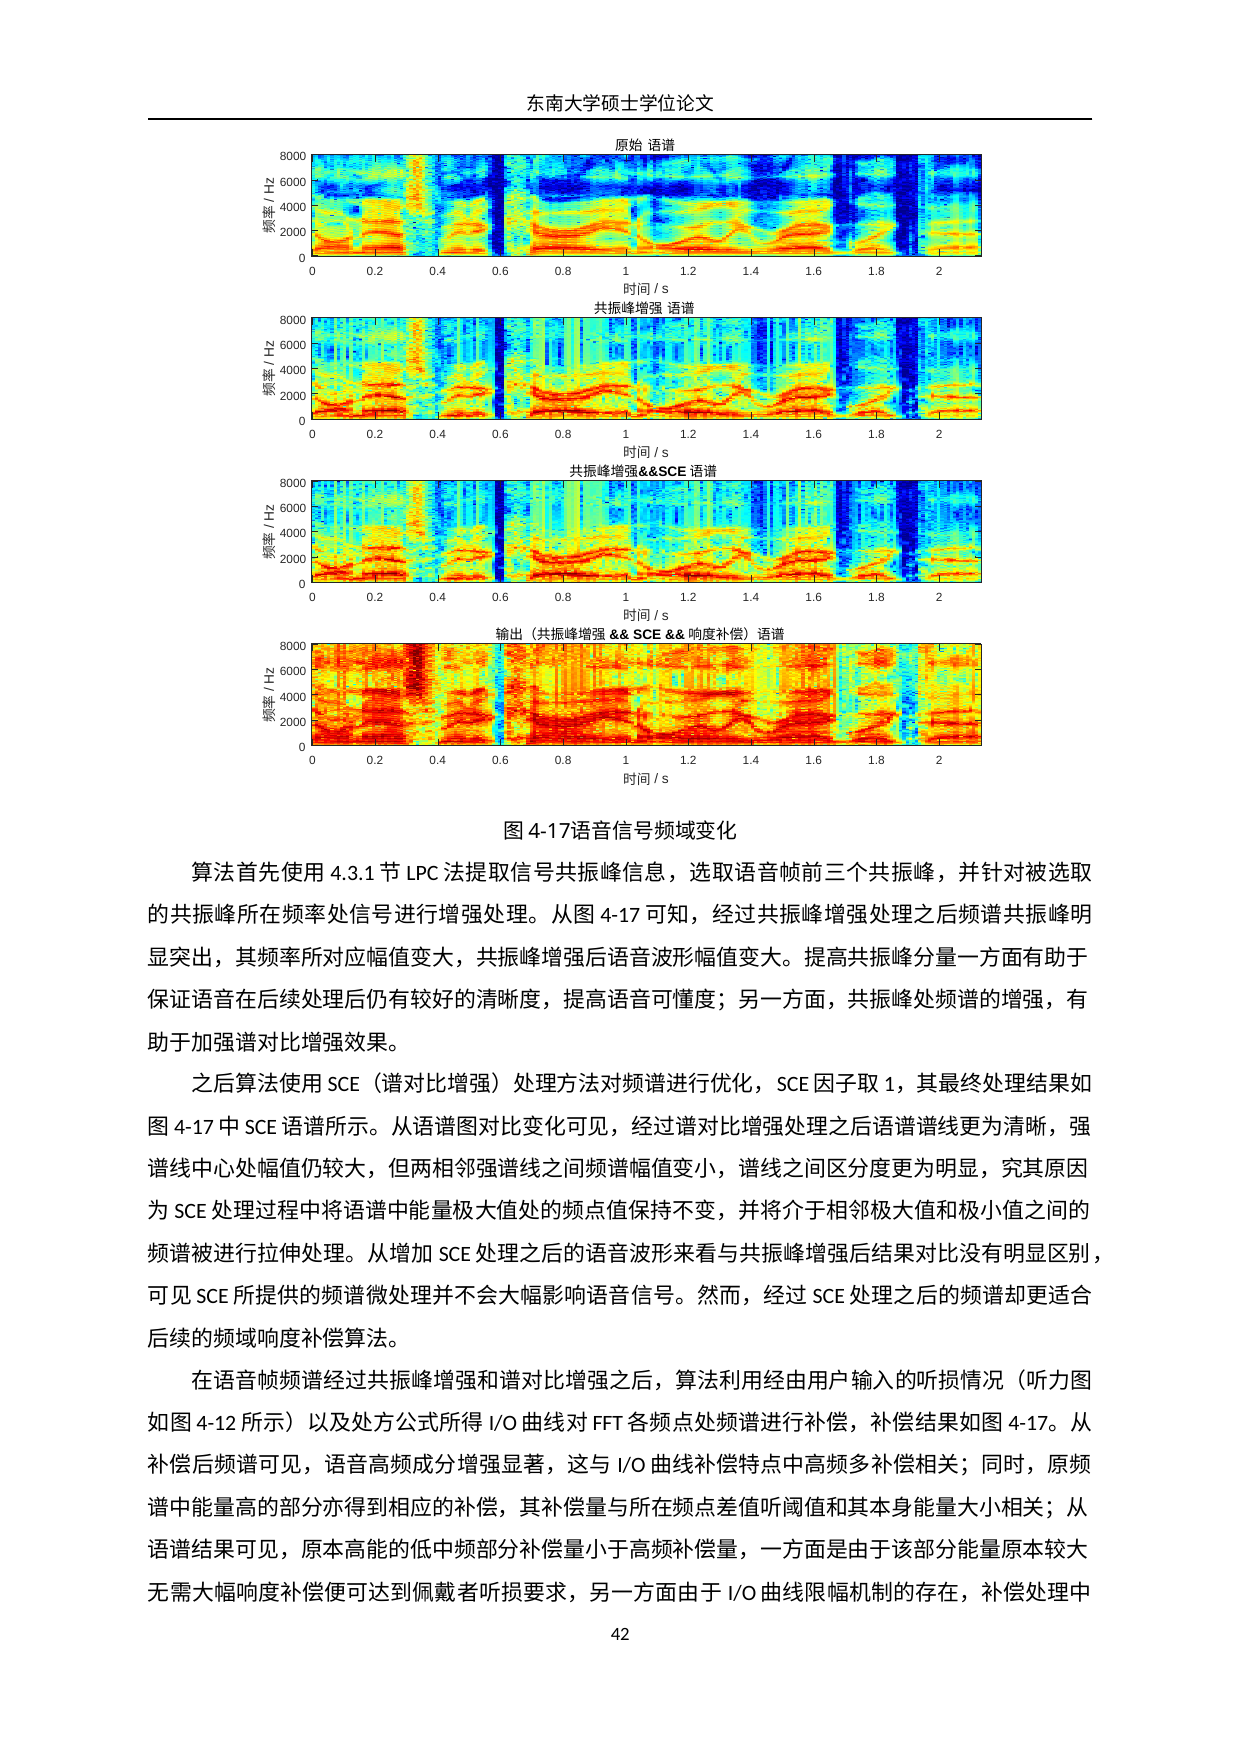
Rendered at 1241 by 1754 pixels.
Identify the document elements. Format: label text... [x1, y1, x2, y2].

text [148, 1361, 1092, 1607]
text 图4-17语音信号频域变化 [148, 812, 1092, 846]
text 算法首先使用4.3.1节LPC法提取信号共振峰信息，选取语音帧前三个共振峰，并针对被选取的共振峰所在频率处信号进行增强处理。从图4-16可知，经过共振峰增强处理之后频谱共振峰明显突出，其频率所对应幅值变大，共振峰增强后语音波形幅值变大。提高共振峰分量一方面有助于保证语音在后续处理后仍有较好的清晰度，提高语音可懂度；另一方面，共振峰处频谱的增强，有助于加强谱对比增强效果。 [148, 854, 1092, 1057]
text 之后算法使用SCE（谱对比增强）处理方法对频谱进行优化，SCE因子取1，其最终处理结果如图4-16中SCE语谱所示。从语谱图对比变化可见，经过谱对比增强处理之后语谱谱线更为清晰，强谱线中心处幅值仍较大，但两相邻强谱线之间频谱幅值变小，谱线之间区分度更为明显，究其原因为SCE处理过程中将语谱中能量极大值处的频点值保持不变，并将介于相邻极大值和极小值之间的频谱被进行拉伸处理。从增加SCE处理之后的语音波形来看与共振峰增强后结果对比没有明显区别，可见SCE所提供的频谱微处理并不会大幅影响语音信号。然而，经过SCE处理之后的频谱却更适合后续的频域响度补偿算法。 [148, 1065, 1092, 1353]
